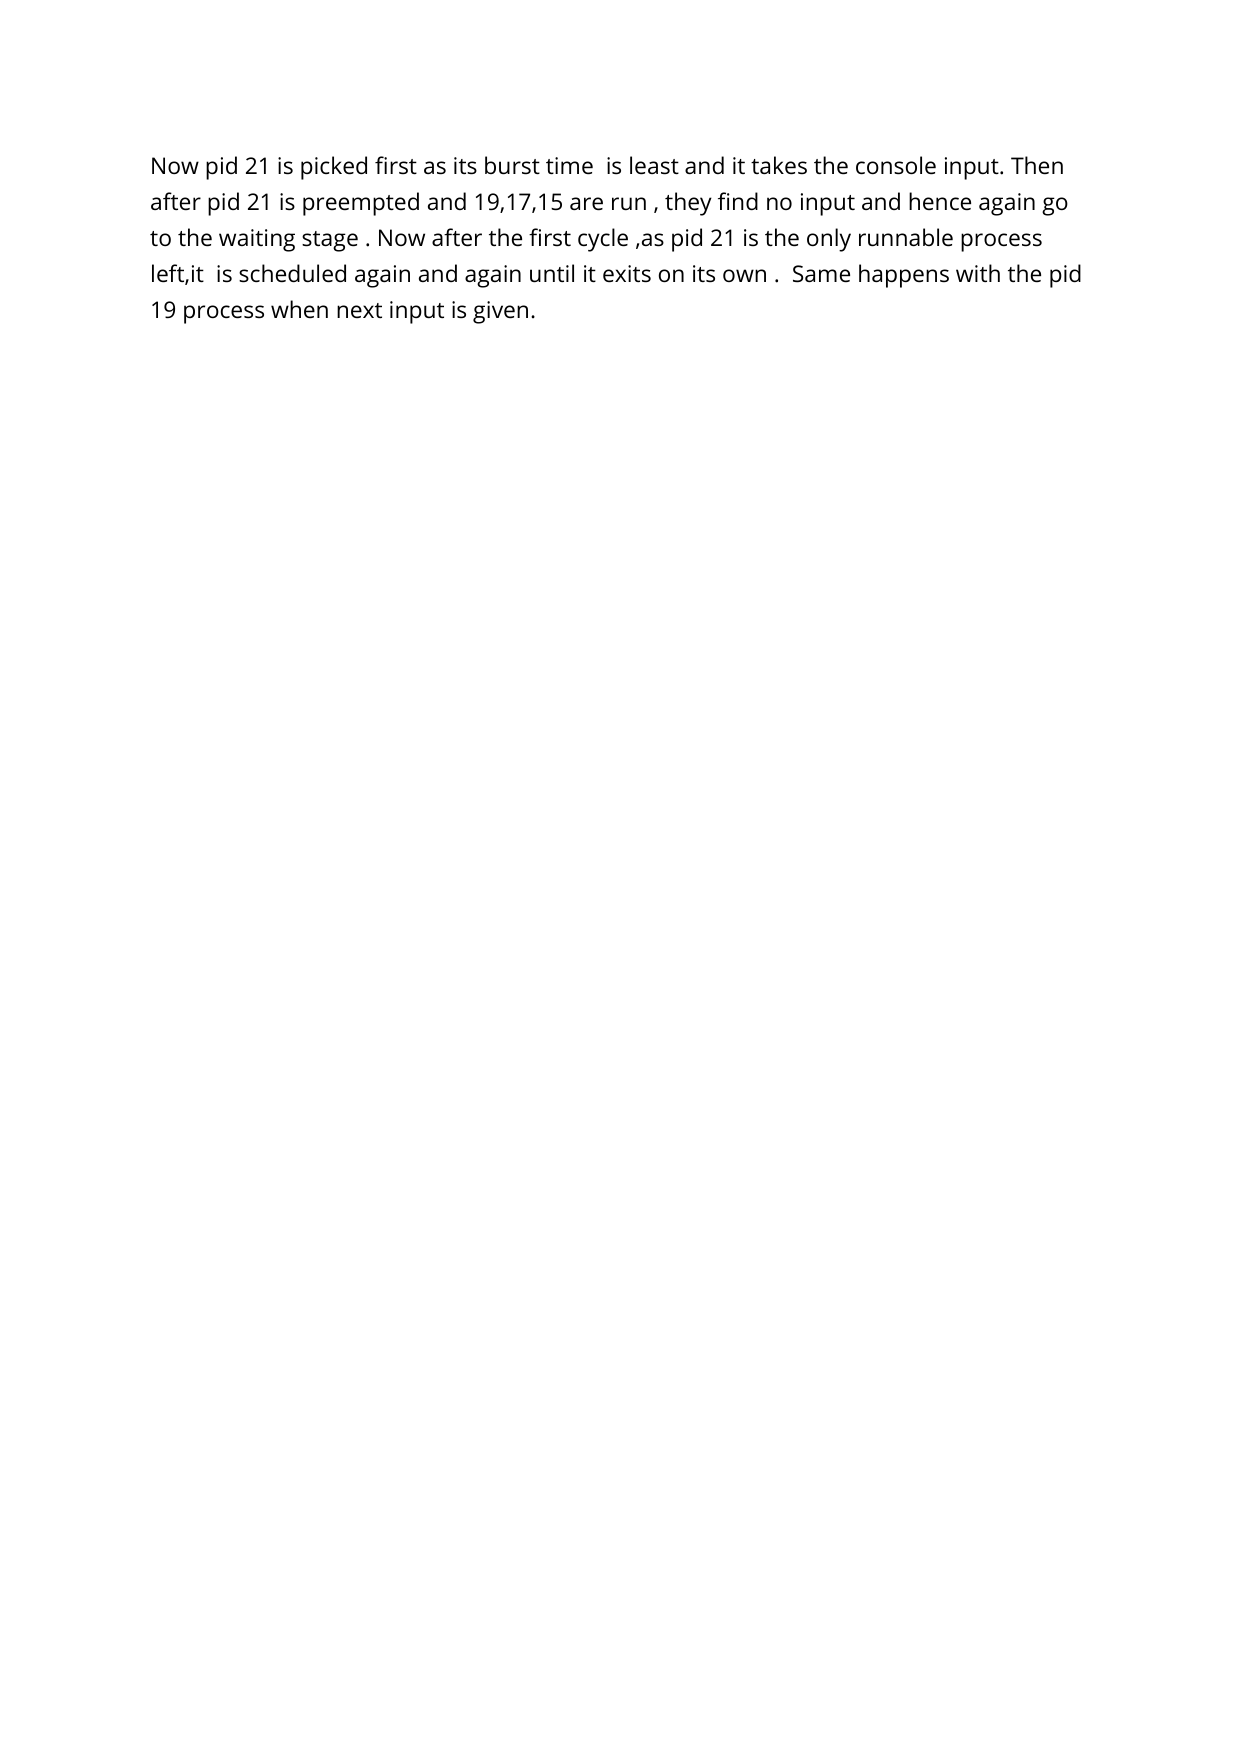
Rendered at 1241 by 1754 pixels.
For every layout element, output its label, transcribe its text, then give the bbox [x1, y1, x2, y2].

text Now pid 21 is picked first as its burst time is least and it takes the console input. Then after pid 21 is preempted and 19,17,15 are run , they find no input and hence again go to the waiting stage . Now after the first cycle ,as pid 21 is the only runnable process left,it is scheduled again and again until it exits on its own . Same happens with the pid 19 process when next input is given. [150, 150, 1090, 325]
